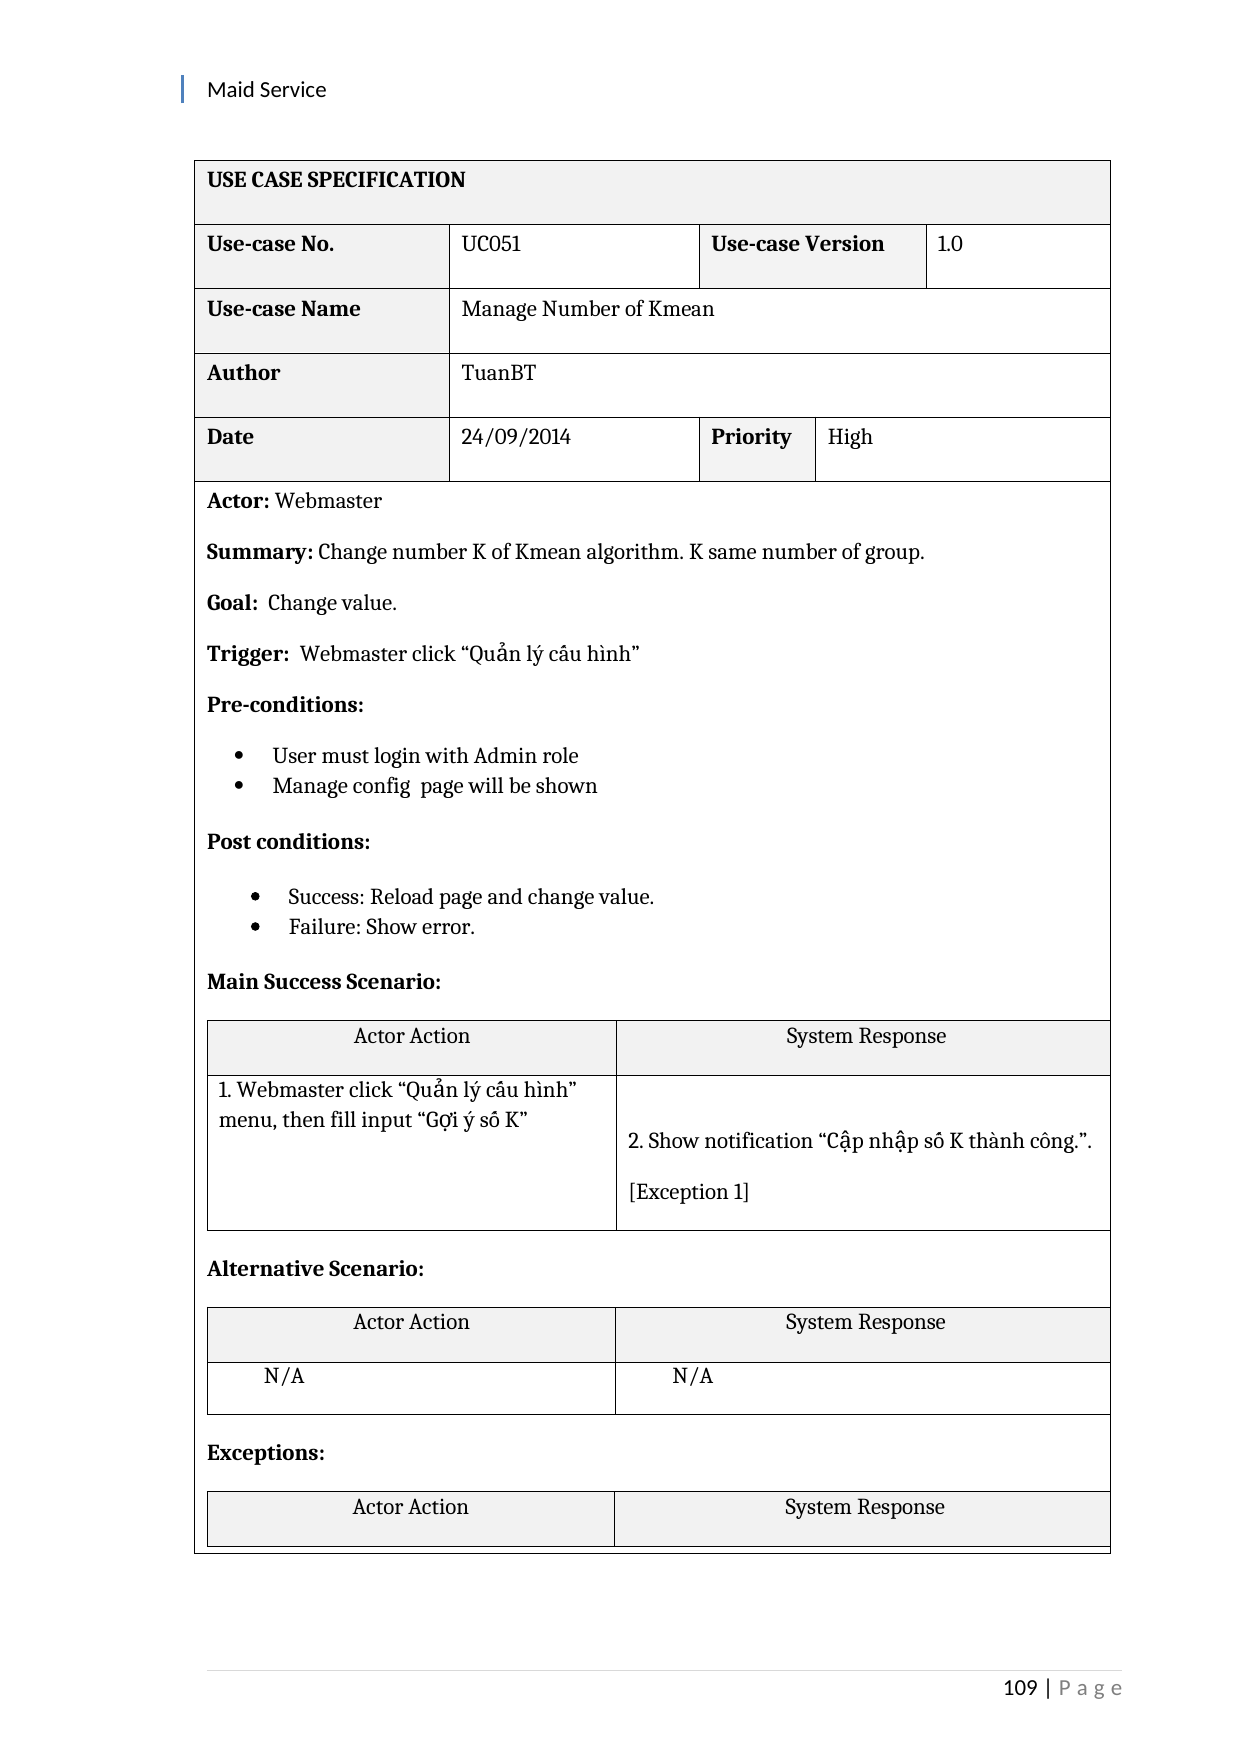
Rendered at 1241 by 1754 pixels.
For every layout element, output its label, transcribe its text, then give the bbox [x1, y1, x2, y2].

table_cell Use-case No. [195, 225, 449, 288]
table_cell UC051 [450, 225, 699, 288]
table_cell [195, 482, 1110, 1553]
table_cell Priority [700, 418, 815, 481]
table_header USE CASE SPECIFICATION [195, 161, 1110, 224]
table_cell Manage Number of Kmean [450, 289, 1110, 352]
table_cell Use-case Version [700, 225, 926, 288]
table_cell TuanBT [450, 354, 1110, 417]
table_cell 1.0 [927, 225, 1110, 288]
table_cell Date [195, 418, 449, 481]
table_cell Use-case Name [195, 289, 449, 352]
table_cell High [816, 418, 1110, 481]
table_cell 24/09/2014 [450, 418, 699, 481]
table_cell Author [195, 354, 449, 417]
